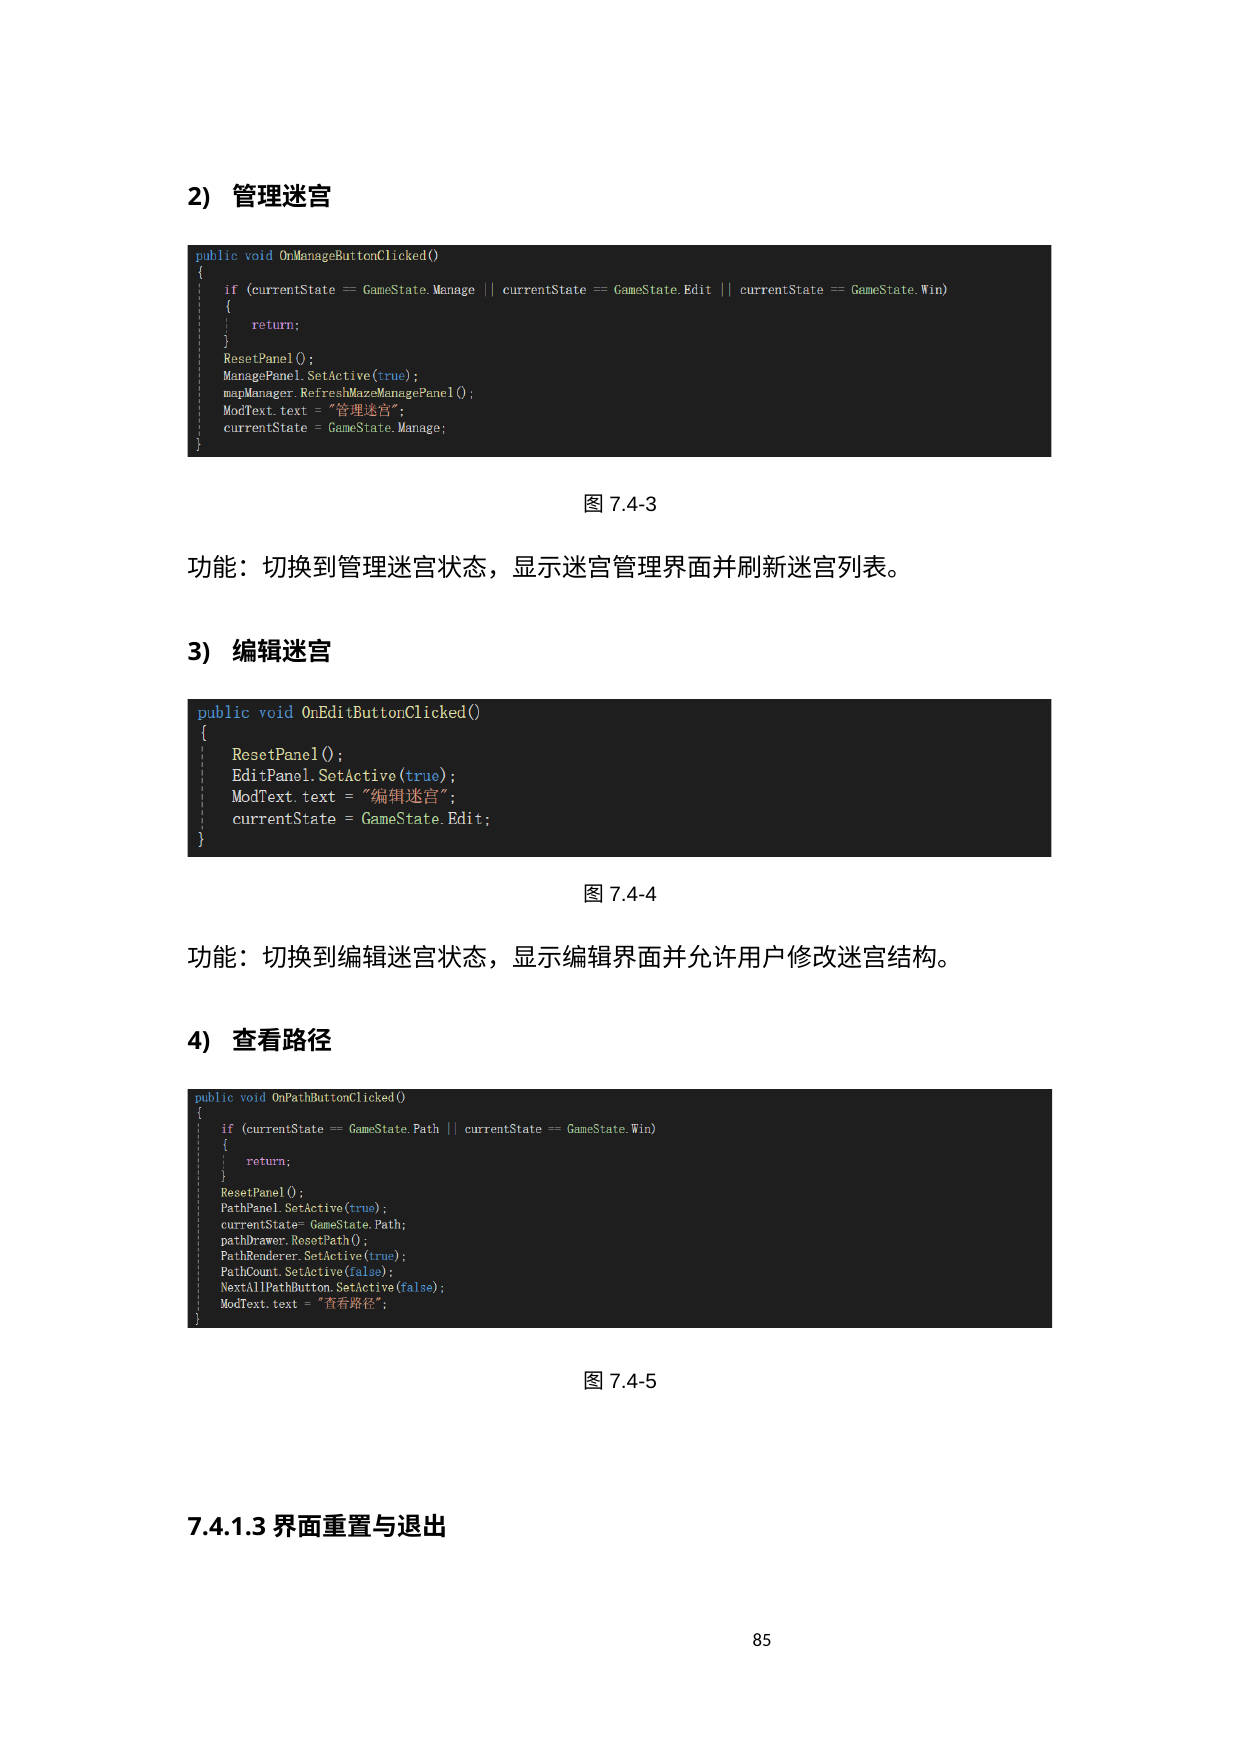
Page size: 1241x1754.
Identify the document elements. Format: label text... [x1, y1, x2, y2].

picture [187, 1089, 1053, 1328]
text 7.4.1.3 界面重置与退出 [187, 1492, 1053, 1557]
list 管理迷宫 [187, 162, 1053, 227]
text 功能：切换到管理迷宫状态，显示迷宫管理界面并刷新迷宫列表。 [187, 533, 1053, 598]
list 编辑迷宫 [187, 617, 1053, 682]
list 图 7.4-4 [187, 876, 1053, 908]
list 查看路径 [187, 1006, 1053, 1071]
picture [187, 245, 1052, 457]
list 图 7.4-5 [187, 1363, 1053, 1395]
picture [187, 699, 1052, 857]
text 功能：切换到编辑迷宫状态，显示编辑界面并允许用户修改迷宫结构。 [187, 923, 1053, 988]
